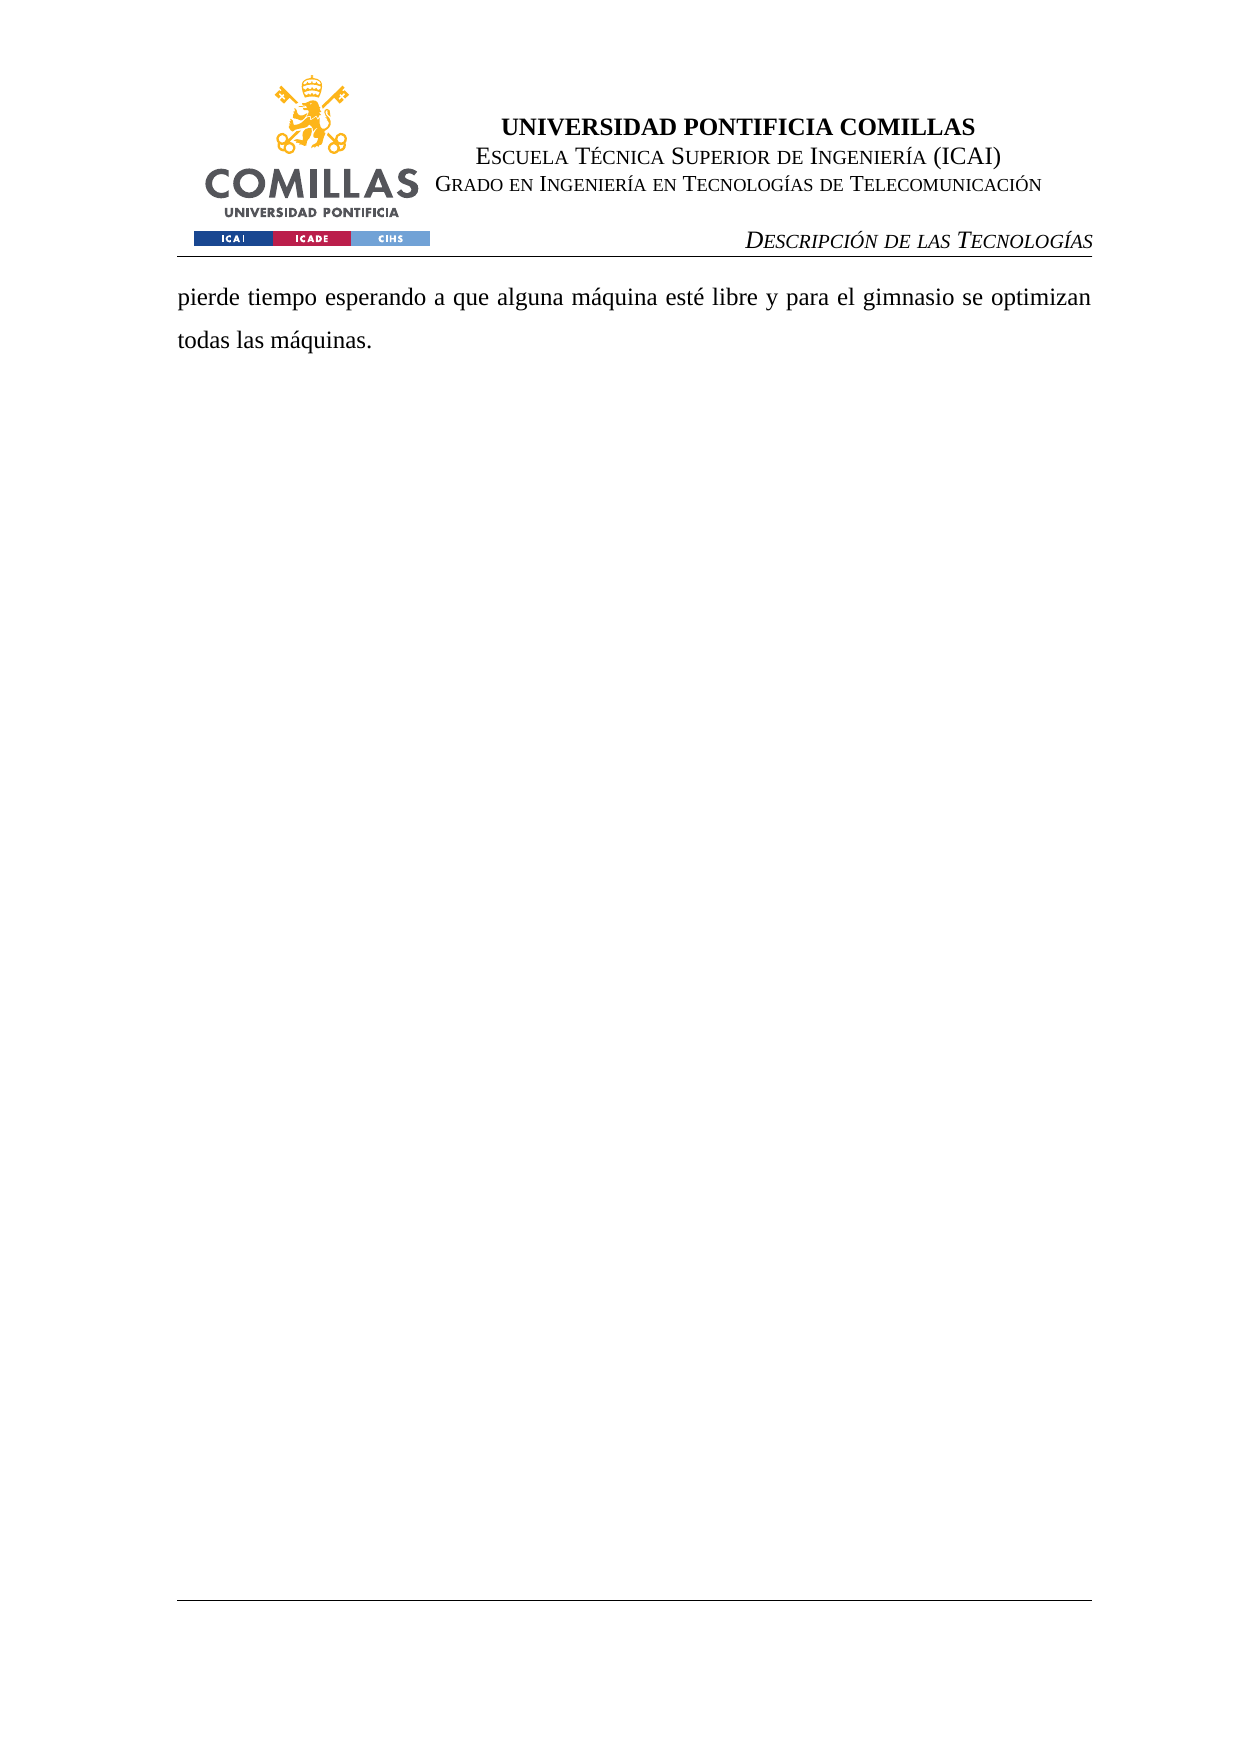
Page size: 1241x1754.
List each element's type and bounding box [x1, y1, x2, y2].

text [177, 282, 1092, 353]
